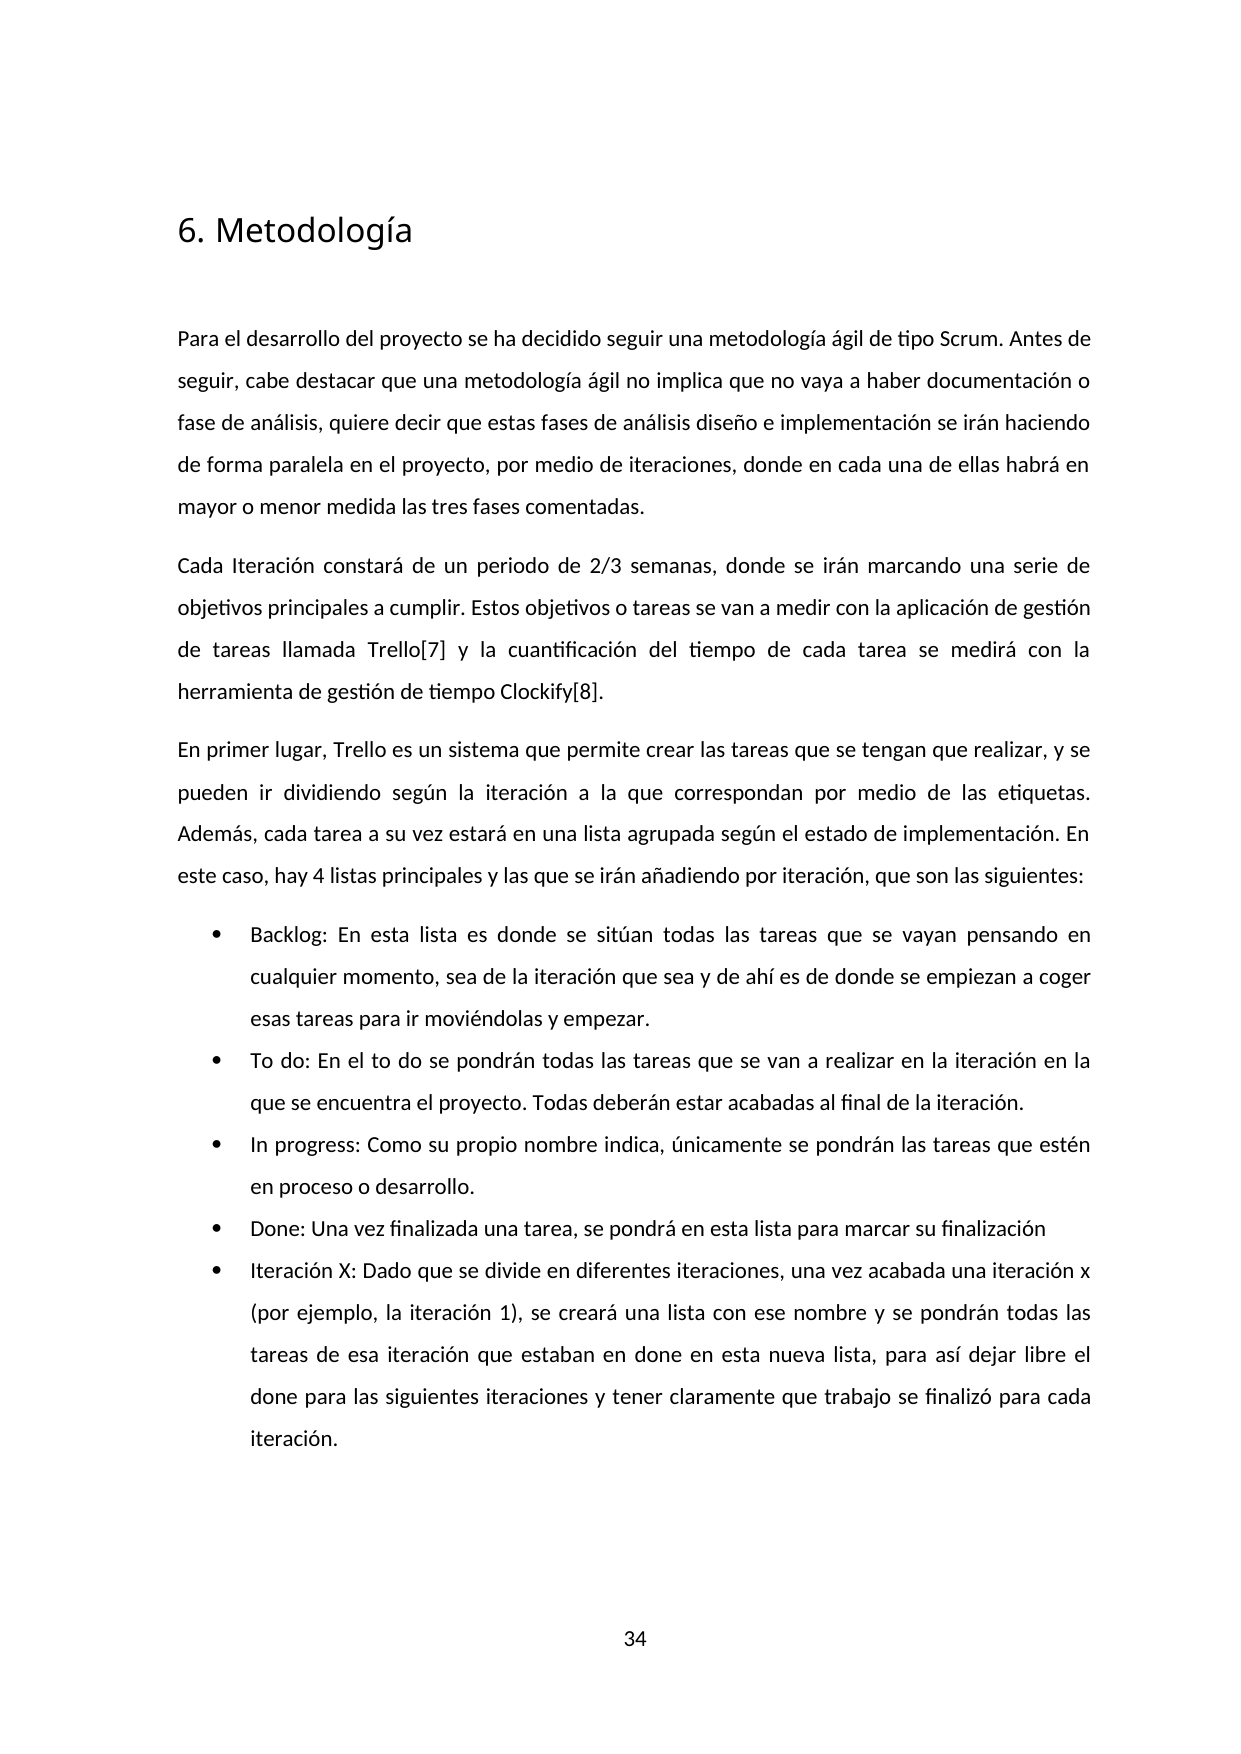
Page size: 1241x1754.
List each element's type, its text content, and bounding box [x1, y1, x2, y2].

list To do: En el to do se pondrán todas las tareas que se van a realizar en la iteración en la que se encuentra el proyecto. Todas deberán estar acabadas al final de la iteración. [213, 1046, 1092, 1116]
list Backlog: En esta lista es donde se sitúan todas las tareas que se vayan pensando en cualquier momento, sea de la iteración que sea y de ahí es de donde se empiezan a coger esas tareas para ir moviéndolas y empezar. [213, 920, 1092, 1032]
text En primer lugar, Trello es un sistema que permite crear las tareas que se tengan que realizar, y se pueden ir dividiendo según la iteración a la que correspondan por medio de las etiquetas. Además, cada tarea a su vez estará en una lista agrupada según el estado de implementación. En este caso, hay 4 listas principales y las que se irán añadiendo por iteración, que son las siguientes: [177, 736, 1092, 889]
list Done: Una vez finalizada una tarea, se pondrá en esta lista para marcar su finalización [213, 1214, 1092, 1242]
list Iteración X: Dado que se divide en diferentes iteraciones, una vez acabada una iteración x (por ejemplo, la iteración 1), se creará una lista con ese nombre y se pondrán todas las tareas de esa iteración que estaban en done en esta nueva lista, para así dejar libre el done para las siguientes iteraciones y tener claramente que trabajo se finalizó para cada iteración. [213, 1256, 1092, 1452]
subtitle Metodología [177, 206, 1092, 252]
text Para el desarrollo del proyecto se ha decidido seguir una metodología ágil de tipo Scrum. Antes de seguir, cabe destacar que una metodología ágil no implica que no vaya a haber documentación o fase de análisis, quiere decir que estas fases de análisis diseño e implementación se irán haciendo de forma paralela en el proyecto, por medio de iteraciones, donde en cada una de ellas habrá en mayor o menor medida las tres fases comentadas. [177, 324, 1092, 520]
text Cada Iteración constará de un periodo de 2/3 semanas, donde se irán marcando una serie de objetivos principales a cumplir. Estos objetivos o tareas se van a medir con la aplicación de gestión de tareas llamada Trello[7] y la cuantificación del tiempo de cada tarea se medirá con la herramienta de gestión de tiempo Clockify[8]. [177, 551, 1092, 705]
list In progress: Como su propio nombre indica, únicamente se pondrán las tareas que estén en proceso o desarrollo. [213, 1130, 1092, 1200]
